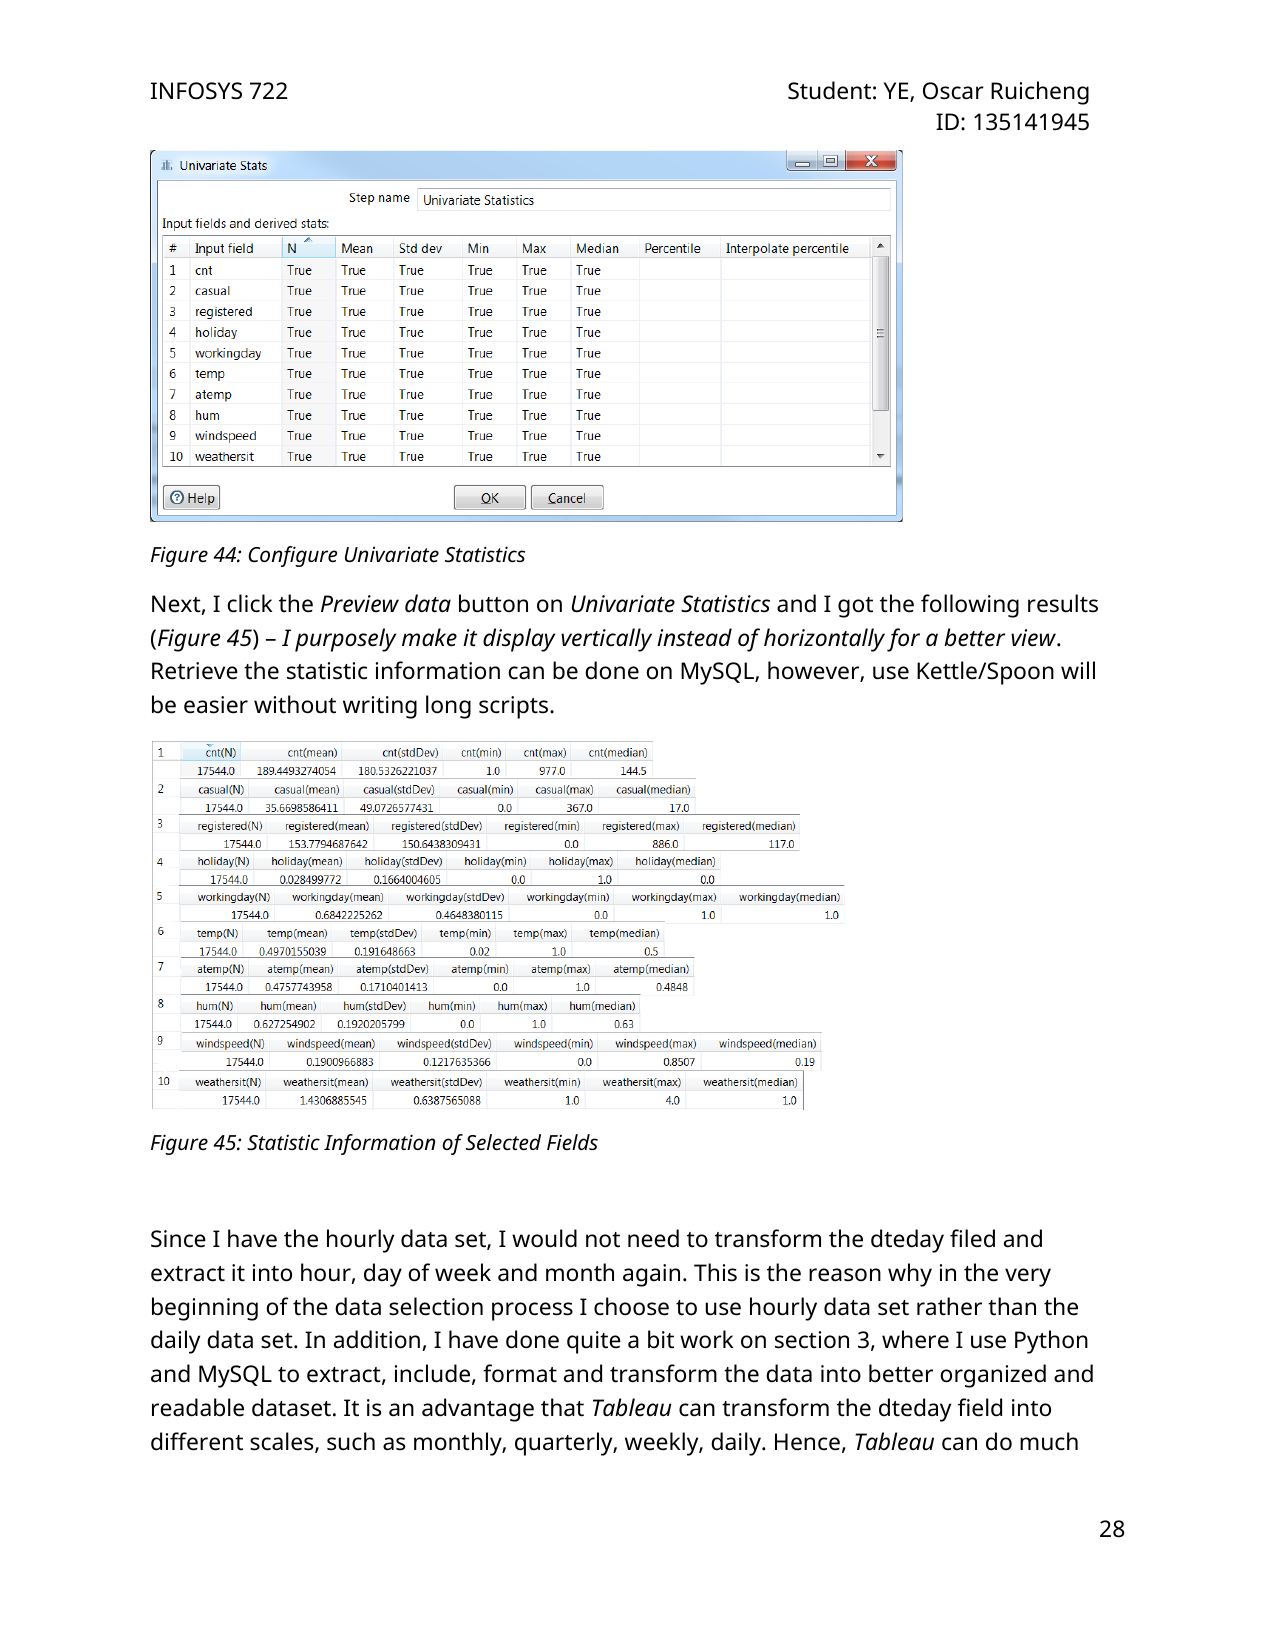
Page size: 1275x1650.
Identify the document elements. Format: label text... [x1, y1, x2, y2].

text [150, 1223, 1125, 1457]
picture [150, 150, 903, 522]
text Next, I click the Preview data button on Univariate Statistics and I got the following results (Figure 45) – I purposely make it display vertically instead of horizontally for a better view. Retrieve the statistic information can be done on MySQL, however, use Kettle/Spoon will be easier without writing long scripts. [150, 588, 1125, 720]
text Figure 45: Statistic Information of Selected Fields [150, 1128, 1125, 1157]
text Figure 44: Configure Univariate Statistics [150, 540, 1125, 569]
picture [150, 739, 845, 1110]
